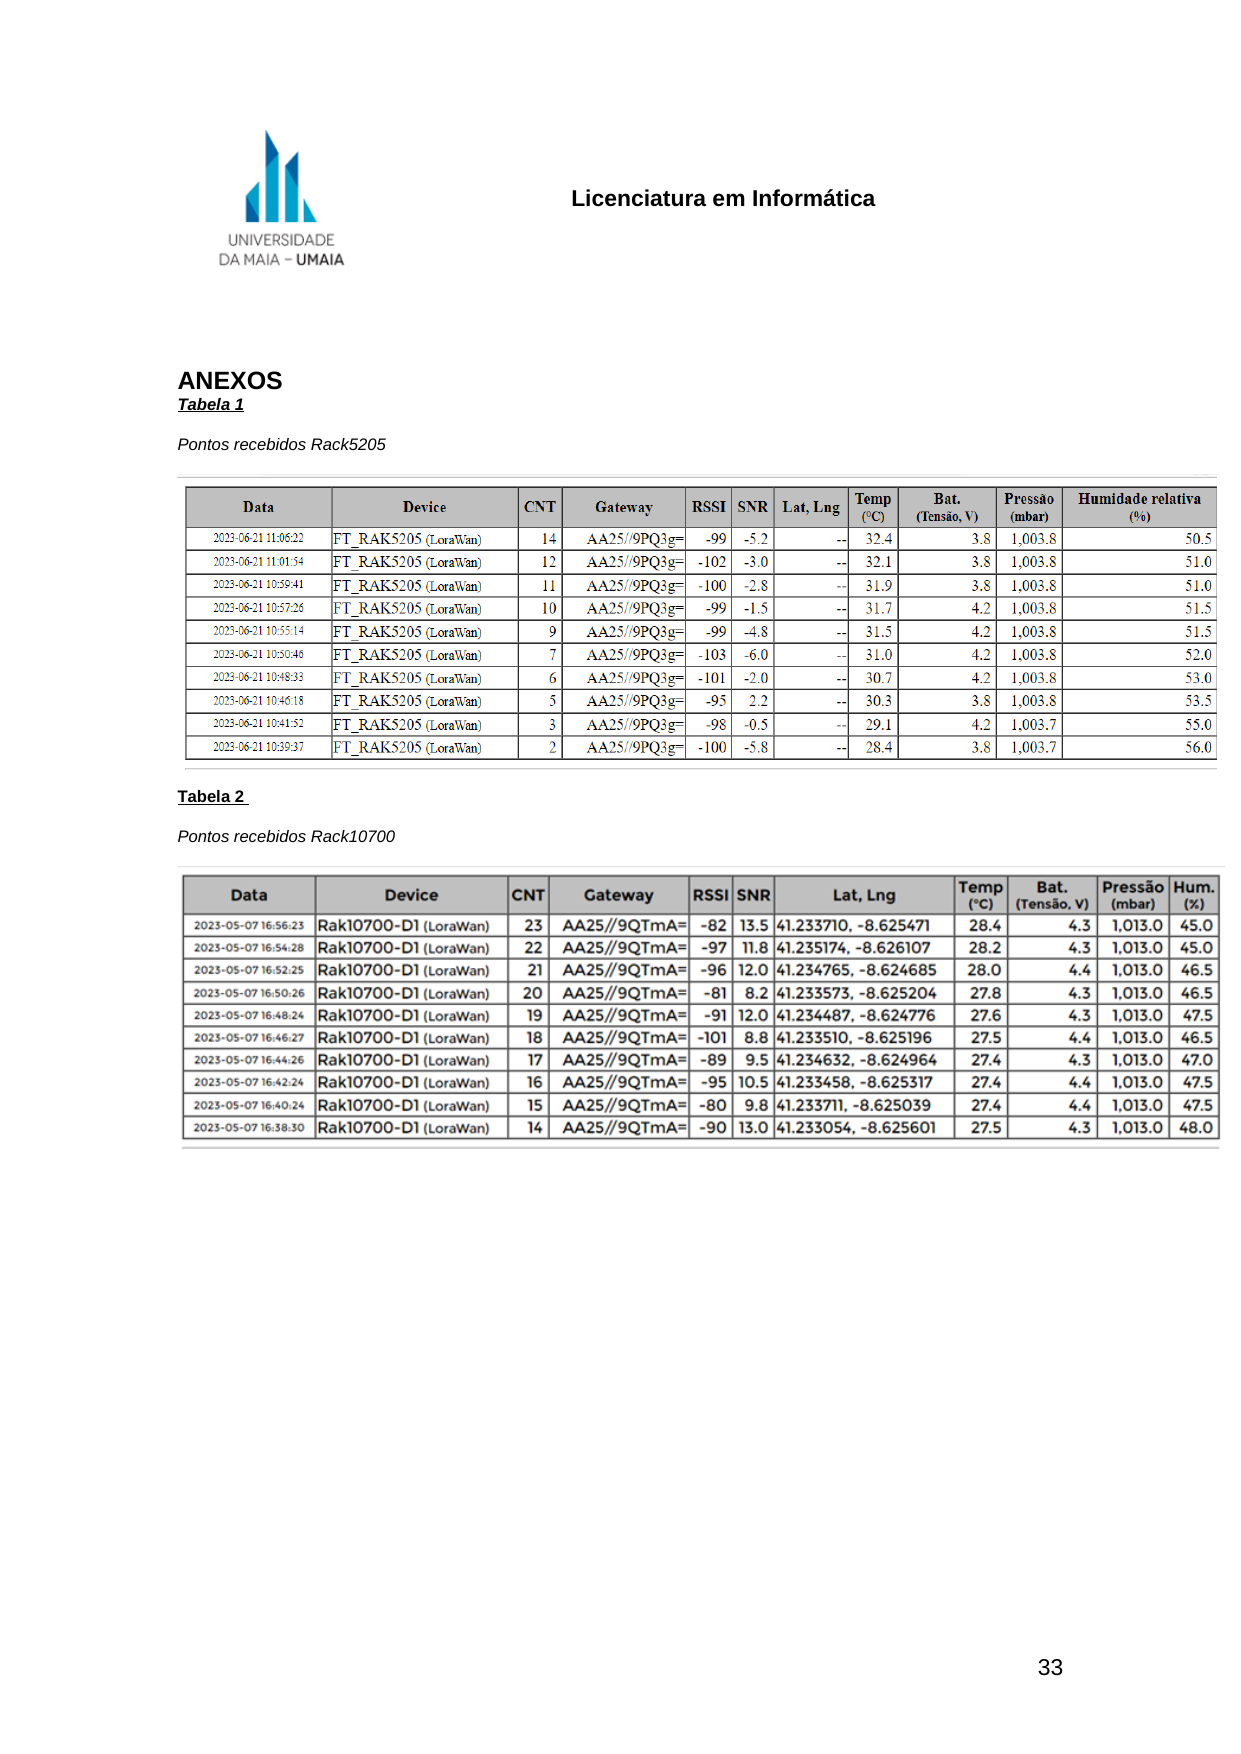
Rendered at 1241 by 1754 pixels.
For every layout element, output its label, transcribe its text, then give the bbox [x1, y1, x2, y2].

subtitle ANEXOS [177, 366, 1063, 394]
picture [177, 474, 1217, 774]
picture [188, 106, 373, 291]
text Tabela 1 [177, 394, 1063, 413]
picture [177, 866, 1225, 1154]
text Pontos recebidos Rack10700 [177, 827, 1063, 846]
text Tabela 2 [177, 787, 1063, 806]
text Pontos recebidos Rack5205 [177, 434, 1063, 453]
